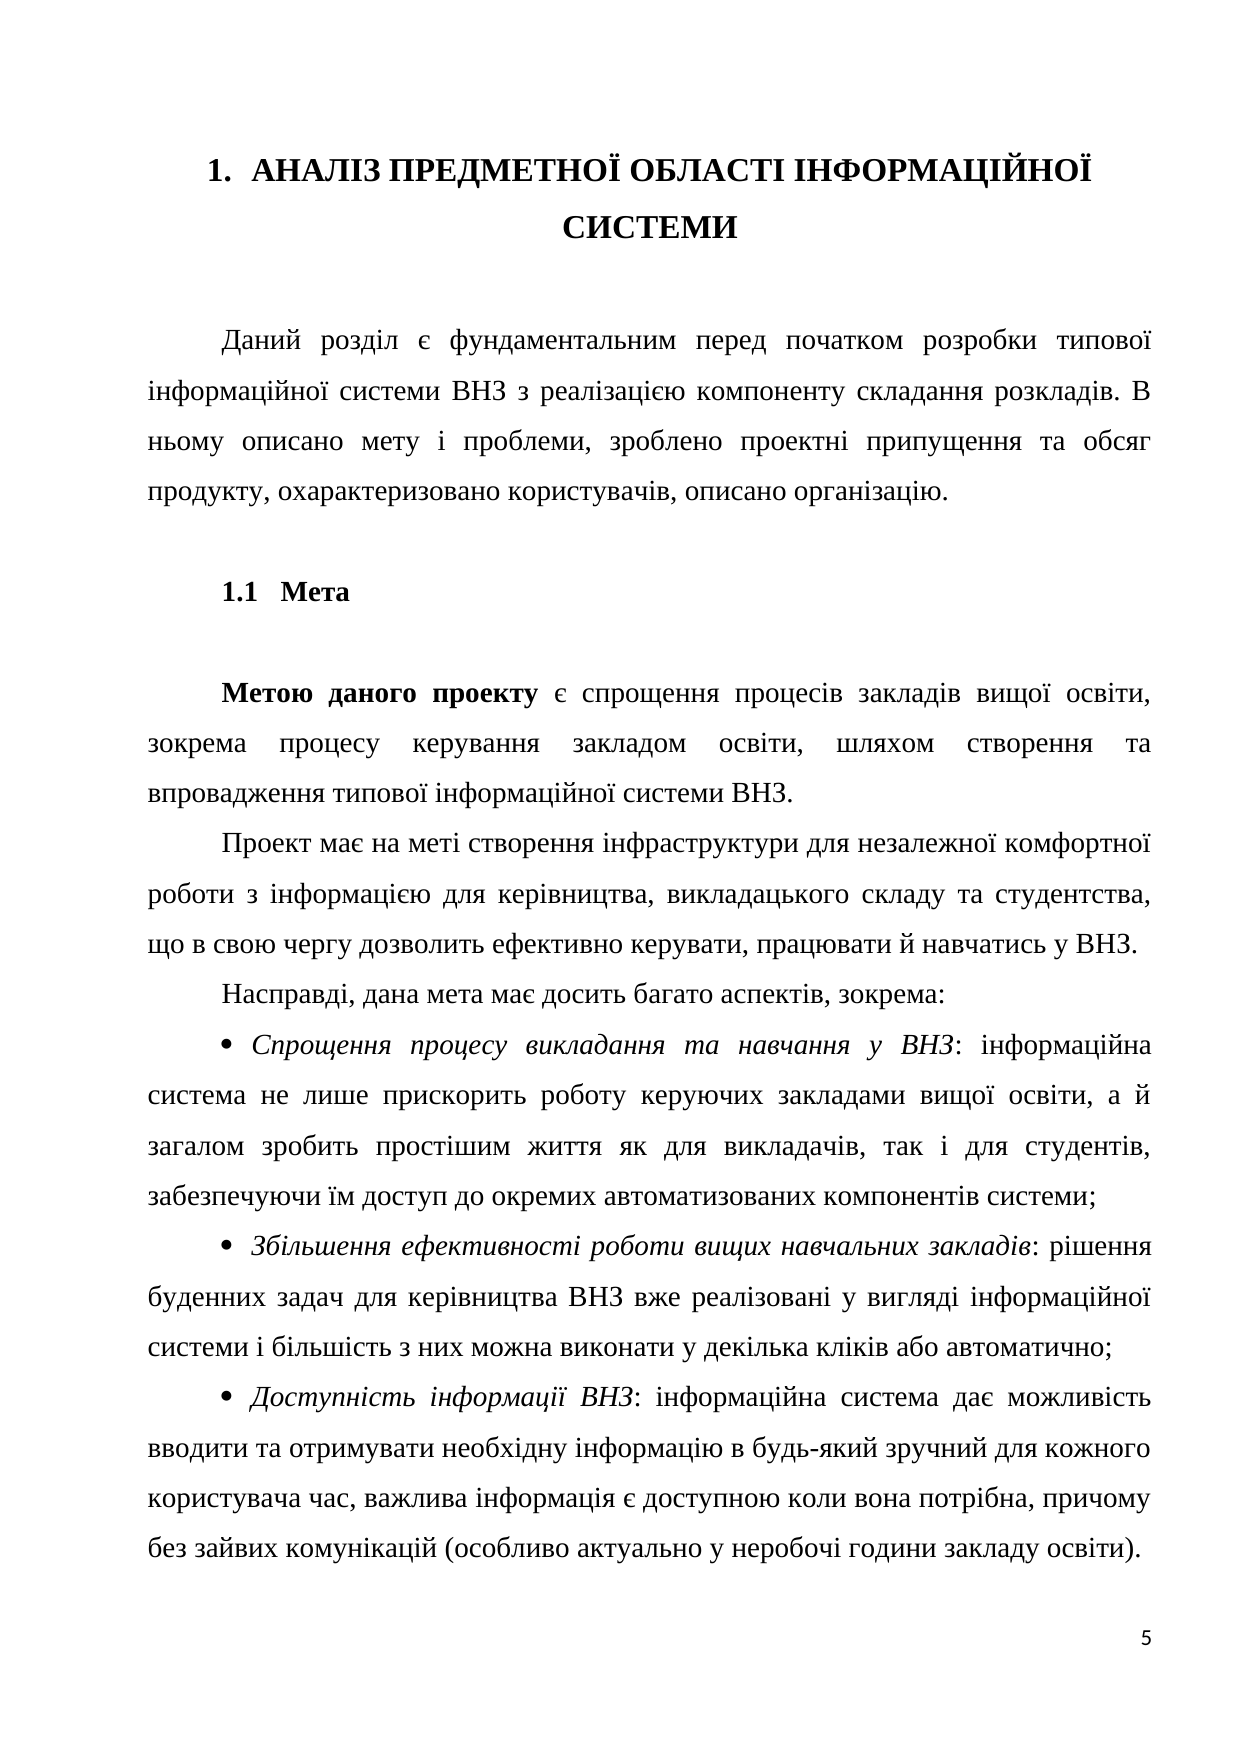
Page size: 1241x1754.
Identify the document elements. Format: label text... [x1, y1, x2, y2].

text Мета [147, 574, 1152, 608]
list Доступність інформації ВНЗ: інформаційна система дає можливість вводити та отримувати необхідну інформацію в будь-який зручний для кожного користувача час, важлива інформація є доступною коли вона потрібна, причому без зайвих комунікацій (особливо актуально у неробочі години закладу освіти). [147, 1379, 1152, 1564]
list Спрощення процесу викладання та навчання у ВНЗ: інформаційна система не лише прискорить роботу керуючих закладами вищої освіти, а й загалом зробить простішим життя як для викладачів, так і для студентів, забезпечуючи їм доступ до окремих автоматизованих компонентів системи; [147, 1027, 1152, 1211]
text Проект має на меті створення інфраструктури для незалежної комфортної роботи з інформацією для керівництва, викладацького складу та студентства, що в свою чергу дозволить ефективно керувати, працювати й навчатись у ВНЗ. [147, 826, 1152, 960]
text Даний розділ є фундаментальним перед початком розробки типової інформаційної системи ВНЗ з реалізацією компоненту складання розкладів. В ньому описано мету і проблеми, зроблено проектні припущення та обсяг продукту, охарактеризовано користувачів, описано організацію. [147, 322, 1152, 507]
list Збільшення ефективності роботи вищих навчальних закладів: рішення буденних задач для керівництва ВНЗ вже реалізовані у вигляді інформаційної системи і більшість з них можна виконати у декілька кліків або автоматично; [147, 1228, 1152, 1362]
list АНАЛІЗ ПРЕДМЕТНОЇ ОБЛАСТІ ІНФОРМАЦІЙНОЇ СИСТЕМИ [147, 150, 1152, 246]
text Насправді, дана мета має досить багато аспектів, зокрема: [147, 977, 1152, 1010]
text Метою даного проекту є спрощення процесів закладів вищої освіти, зокрема процесу керування закладом освіти, шляхом створення та впровадження типової інформаційної системи ВНЗ. [147, 675, 1152, 809]
